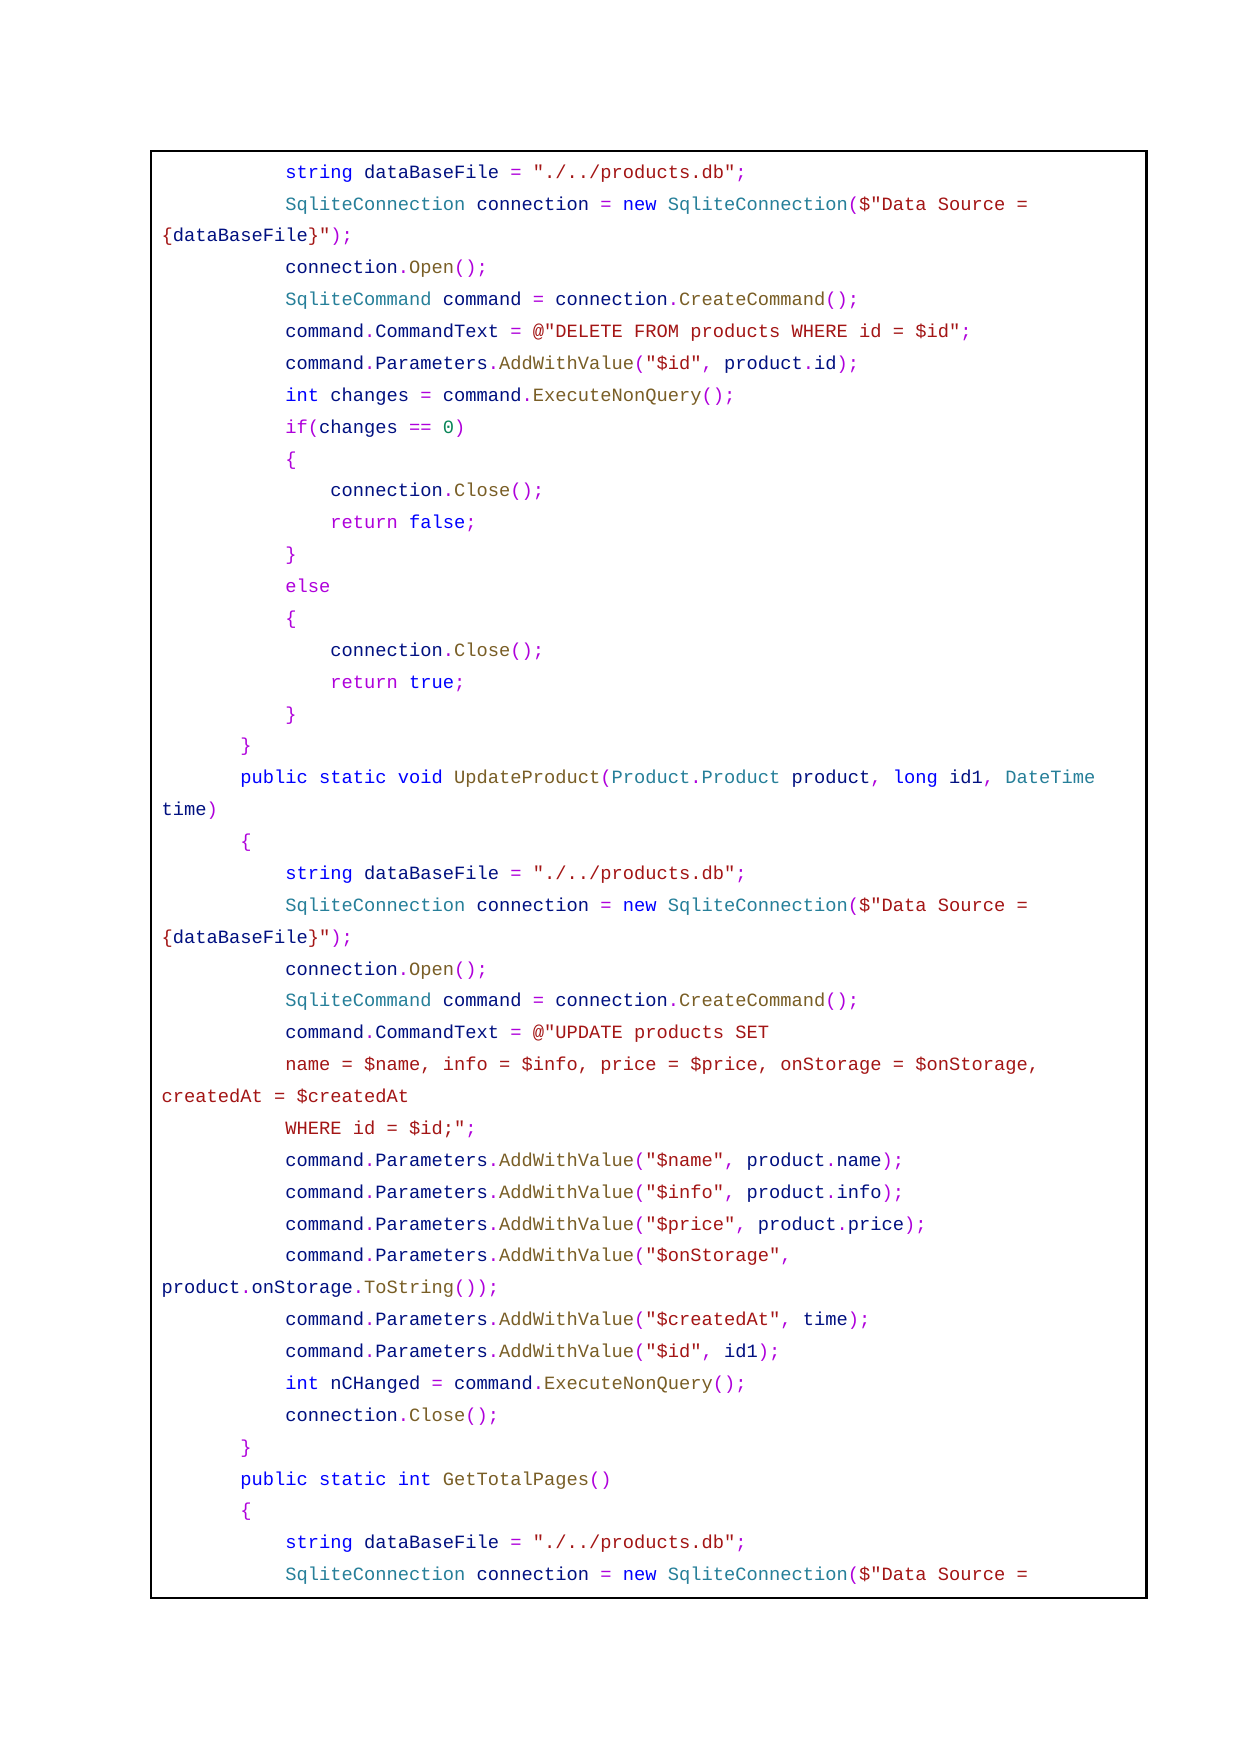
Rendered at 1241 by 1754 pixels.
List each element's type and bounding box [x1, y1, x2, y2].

table_cell [152, 152, 1145, 1597]
